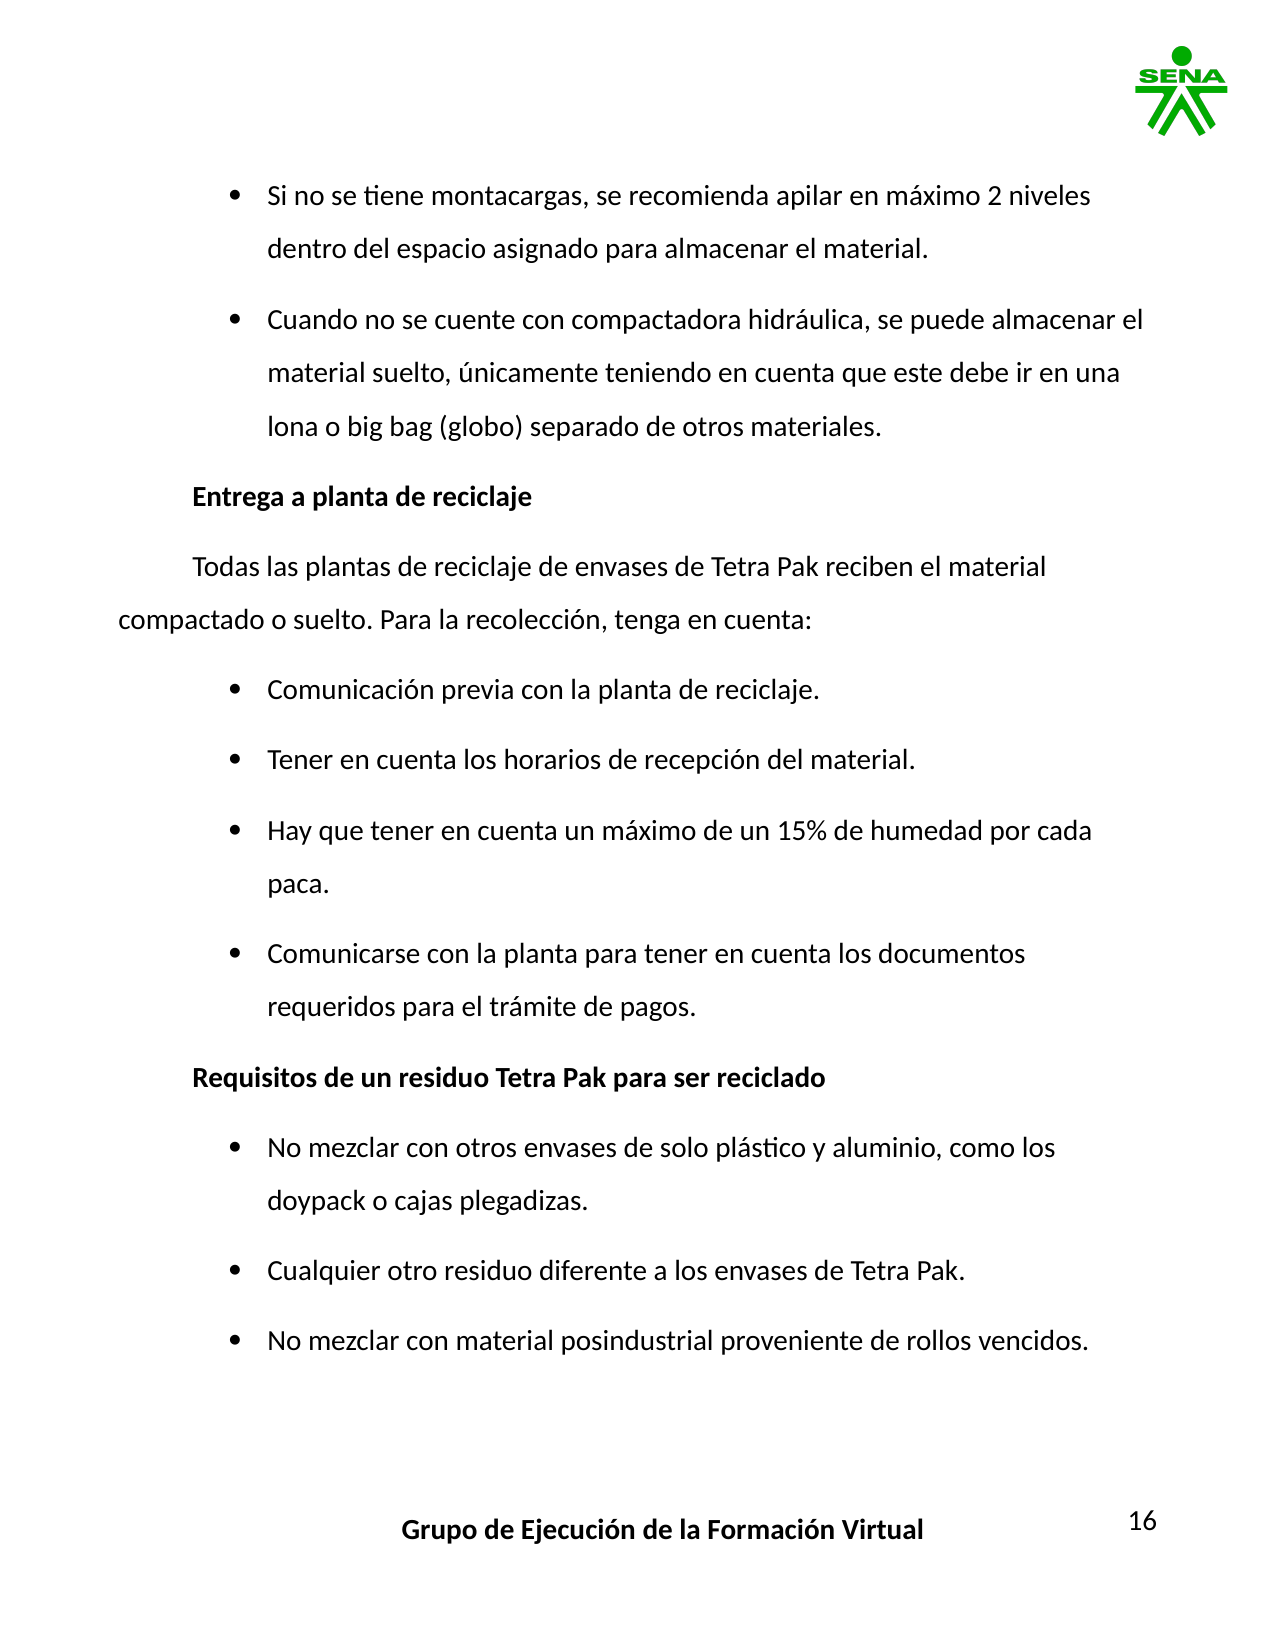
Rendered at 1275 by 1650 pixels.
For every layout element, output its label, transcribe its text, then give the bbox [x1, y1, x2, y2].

list Hay que tener en cuenta un máximo de un 15% de humedad por cada paca. [230, 812, 1157, 901]
list Cualquier otro residuo diferente a los envases de Tetra Pak. [230, 1252, 1157, 1288]
list No mezclar con material posindustrial proveniente de rollos vencidos. [230, 1322, 1157, 1358]
text Requisitos de un residuo Tetra Pak para ser reciclado [118, 1059, 1157, 1094]
list Comunicación previa con la planta de reciclaje. [230, 671, 1157, 707]
list Tener en cuenta los horarios de recepción del material. [230, 741, 1157, 777]
list Comunicarse con la planta para tener en cuenta los documentos requeridos para el trámite de pagos. [230, 935, 1157, 1024]
text Todas las plantas de reciclaje de envases de Tetra Pak reciben el material compactado o suelto. Para la recolección, tenga en cuenta: [118, 548, 1157, 637]
picture [1135, 46, 1228, 136]
list Cuando no se cuente con compactadora hidráulica, se puede almacenar el material suelto, únicamente teniendo en cuenta que este debe ir en una lona o big bag (globo) separado de otros materiales. [230, 301, 1157, 443]
list No mezclar con otros envases de solo plástico y aluminio, como los doypack o cajas plegadizas. [230, 1129, 1157, 1218]
list Si no se tiene montacargas, se recomienda apilar en máximo 2 niveles dentro del espacio asignado para almacenar el material. [230, 177, 1157, 266]
text Entrega a planta de reciclaje [118, 478, 1157, 513]
